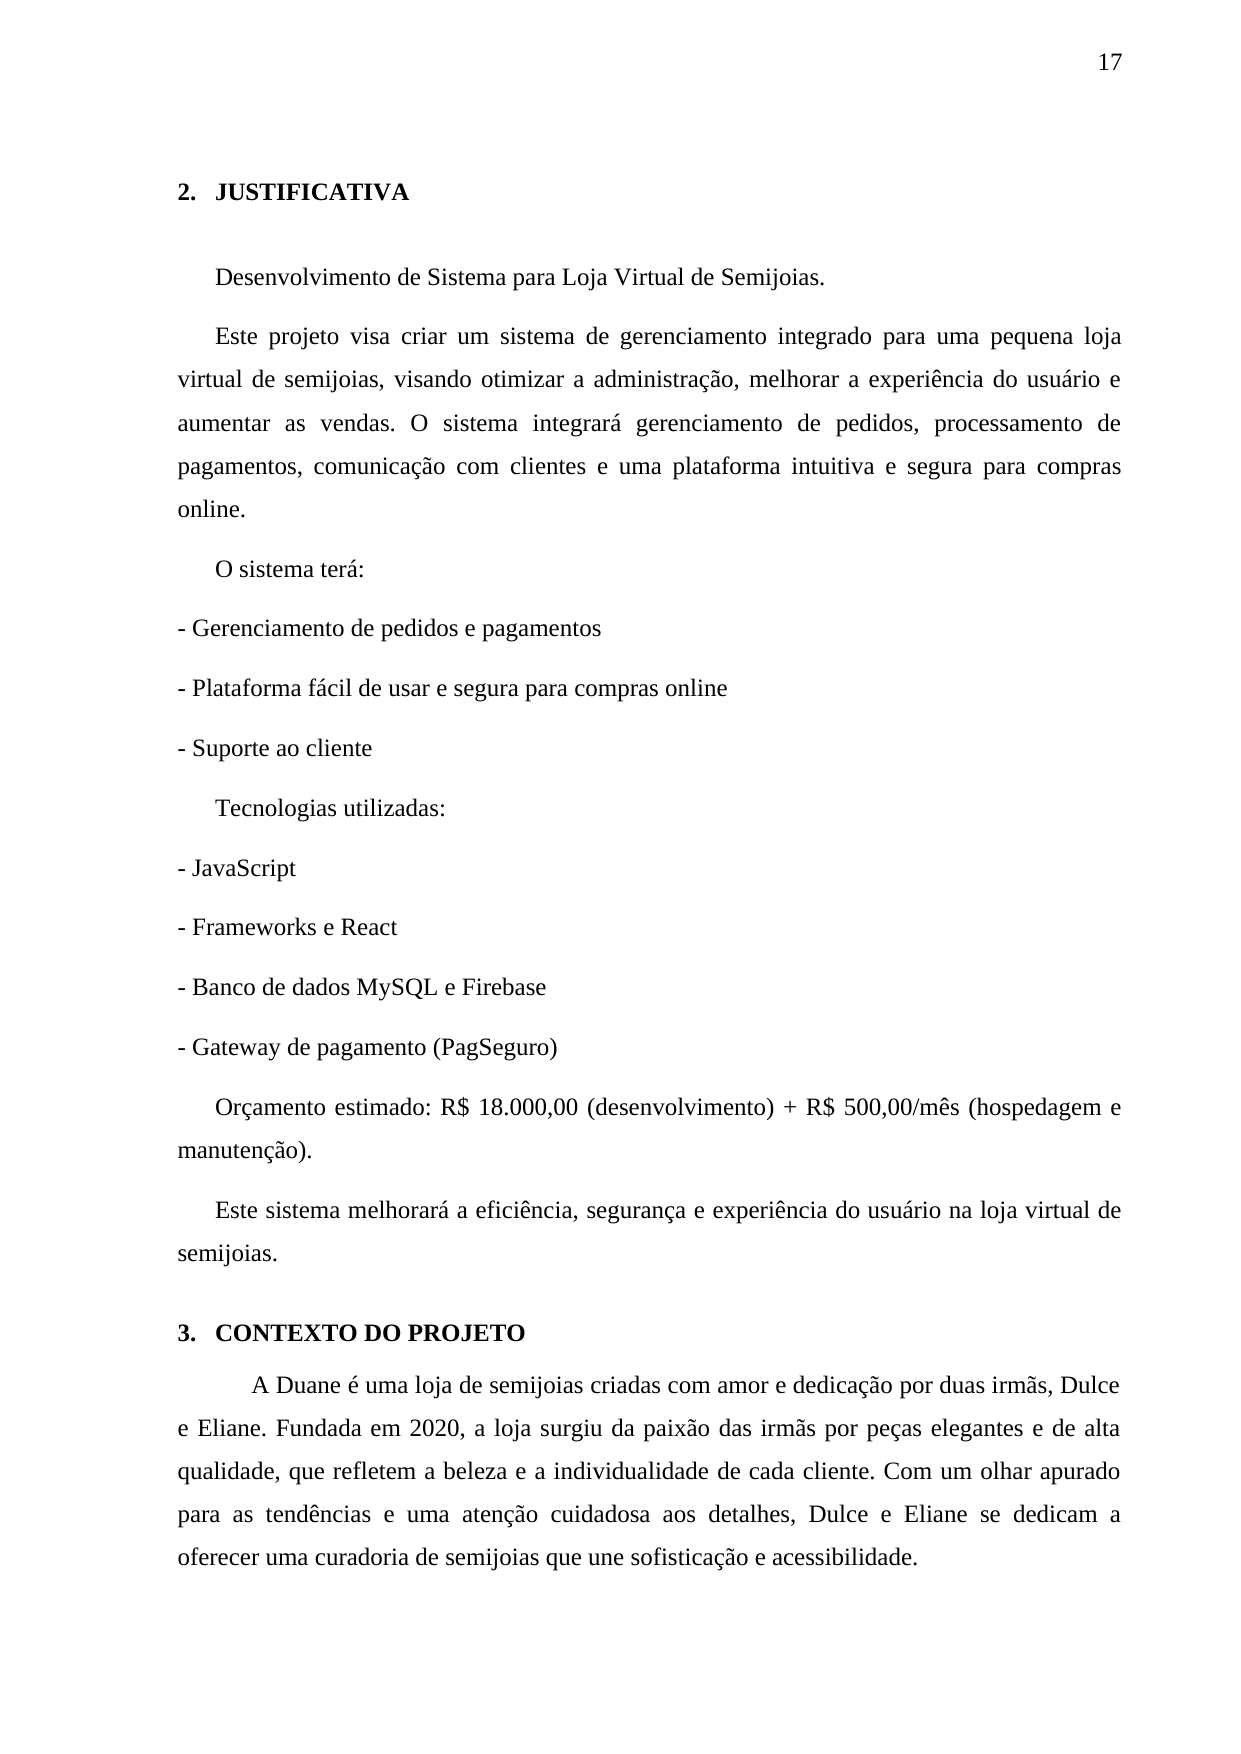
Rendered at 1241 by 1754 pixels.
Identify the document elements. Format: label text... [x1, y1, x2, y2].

subtitle CONTEXTO DO PROJETO [177, 1318, 1122, 1347]
text Este projeto visa criar um sistema de gerenciamento integrado para uma pequena loja virtual de semijoias, visando otimizar a administração, melhorar a experiência do usuário e aumentar as vendas. O sistema integrará gerenciamento de pedidos, processamento de pagamentos, comunicação com clientes e uma plataforma intuitiva e segura para compras online. [177, 321, 1122, 523]
text - Banco de dados MySQL e Firebase [177, 972, 1122, 1001]
text - Gateway de pagamento (PagSeguro) [177, 1032, 1122, 1061]
text Este sistema melhorará a eficiência, segurança e experiência do usuário na loja virtual de semijoias. [177, 1195, 1122, 1267]
text Desenvolvimento de Sistema para Loja Virtual de Semijoias. [177, 262, 1122, 290]
text - Frameworks e React [177, 912, 1122, 941]
text - Gerenciamento de pedidos e pagamentos [177, 613, 1122, 642]
text Tecnologias utilizadas: [177, 793, 1122, 822]
text O sistema terá: [177, 554, 1122, 582]
text Orçamento estimado: R$ 18.000,00 (desenvolvimento) + R$ 500,00/mês (hospedagem e manutenção). [177, 1092, 1122, 1164]
text A Duane é uma loja de semijoias criadas com amor e dedicação por duas irmãs, Dulce e Eliane. Fundada em 2020, a loja surgiu da paixão das irmãs por peças elegantes e de alta qualidade, que refletem a beleza e a individualidade de cada cliente. Com um olhar apurado para as tendências e uma atenção cuidadosa aos detalhes, Dulce e Eliane se dedicam a oferecer uma curadoria de semijoias que une sofisticação e acessibilidade. [177, 1370, 1122, 1571]
list JUSTIFICATIVA [177, 177, 1122, 206]
text - Plataforma fácil de usar e segura para compras online [177, 673, 1122, 702]
text - Suporte ao cliente [177, 733, 1122, 762]
text - JavaScript [177, 853, 1122, 881]
